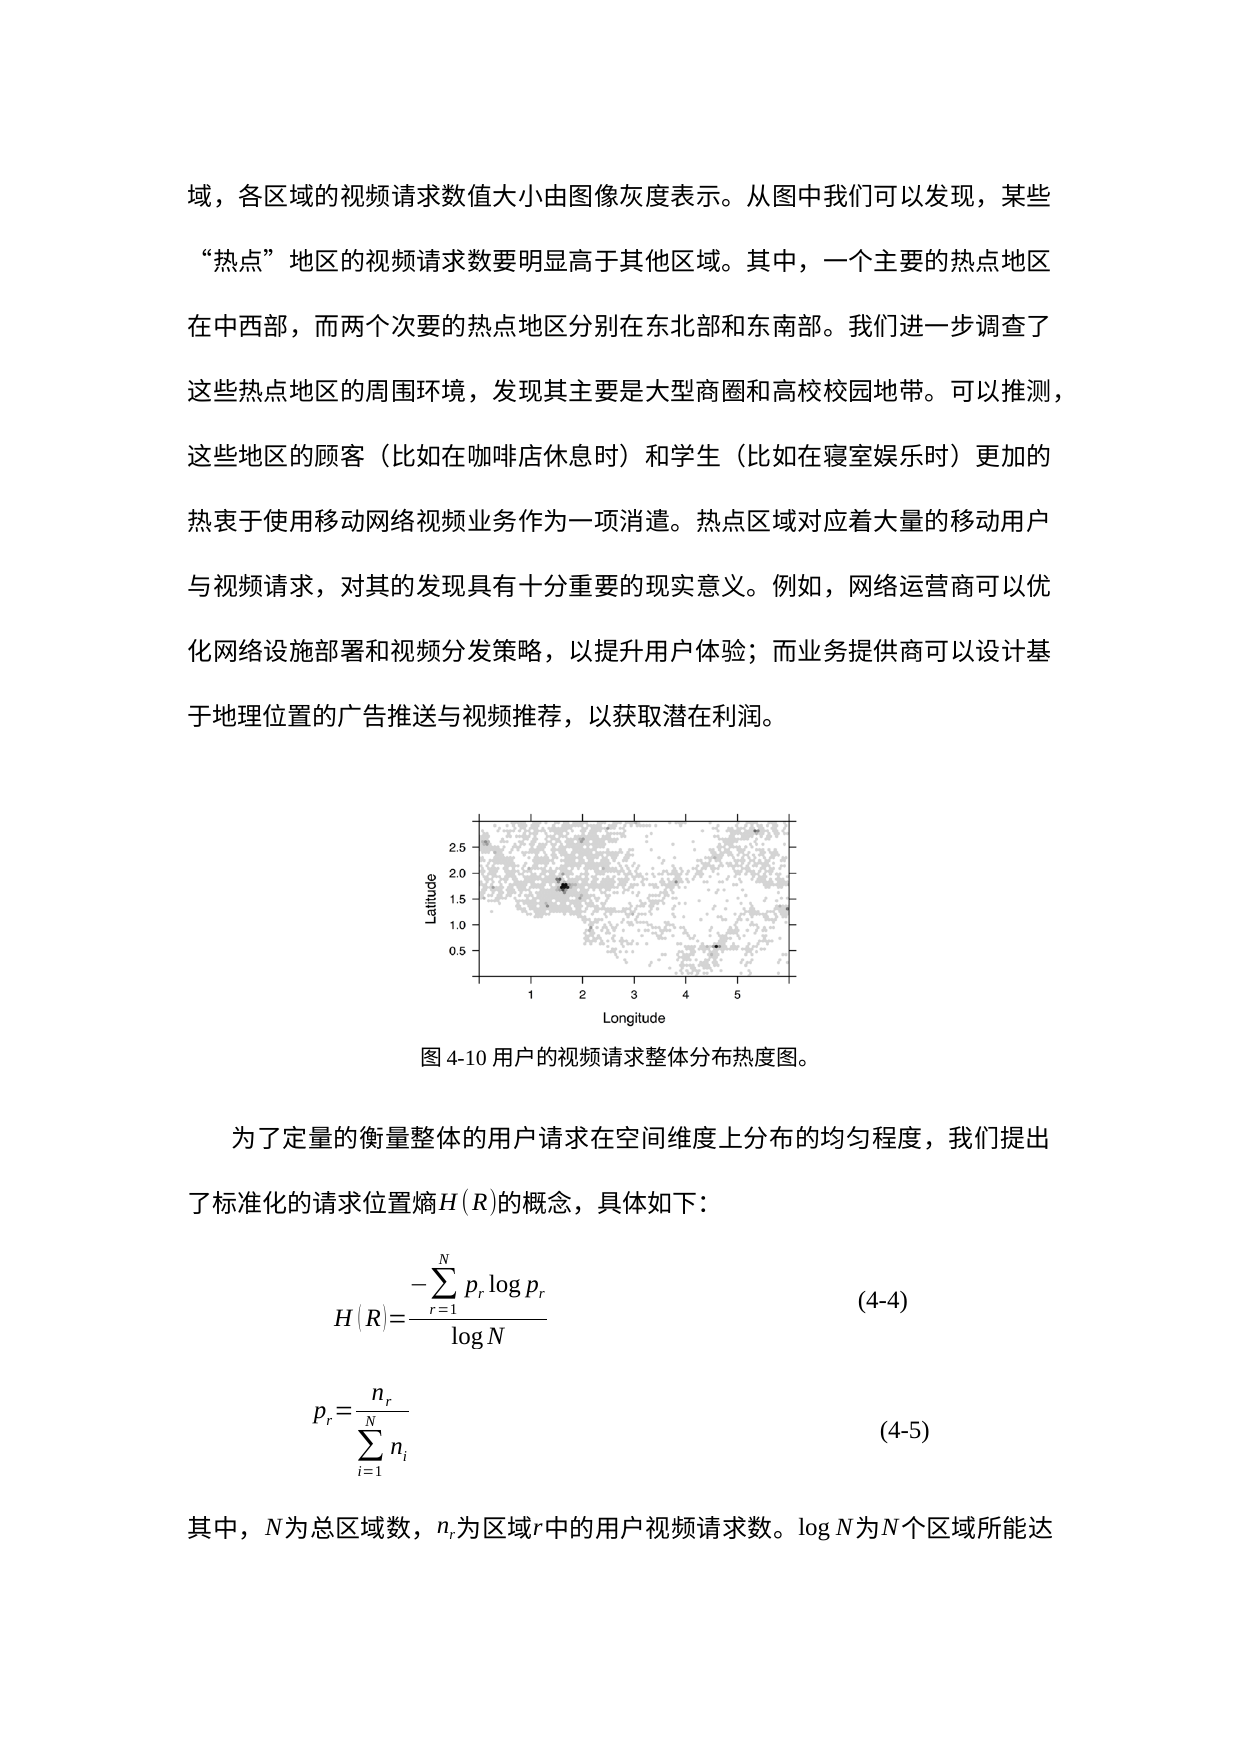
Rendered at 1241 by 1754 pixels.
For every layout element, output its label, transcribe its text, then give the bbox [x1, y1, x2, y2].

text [187, 162, 1053, 747]
text (4-4) [187, 1234, 1053, 1364]
picture [406, 779, 835, 1037]
text (4-5) [187, 1364, 1053, 1494]
text 为了定量的衡量整体的用户请求在空间维度上分布的均匀程度，我们提出了标准化的请求位置熵的概念，具体如下： [187, 1104, 1053, 1234]
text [187, 1494, 1053, 1559]
text 图4-10 用户的视频请求整体分布热度图。 [187, 1039, 1053, 1072]
